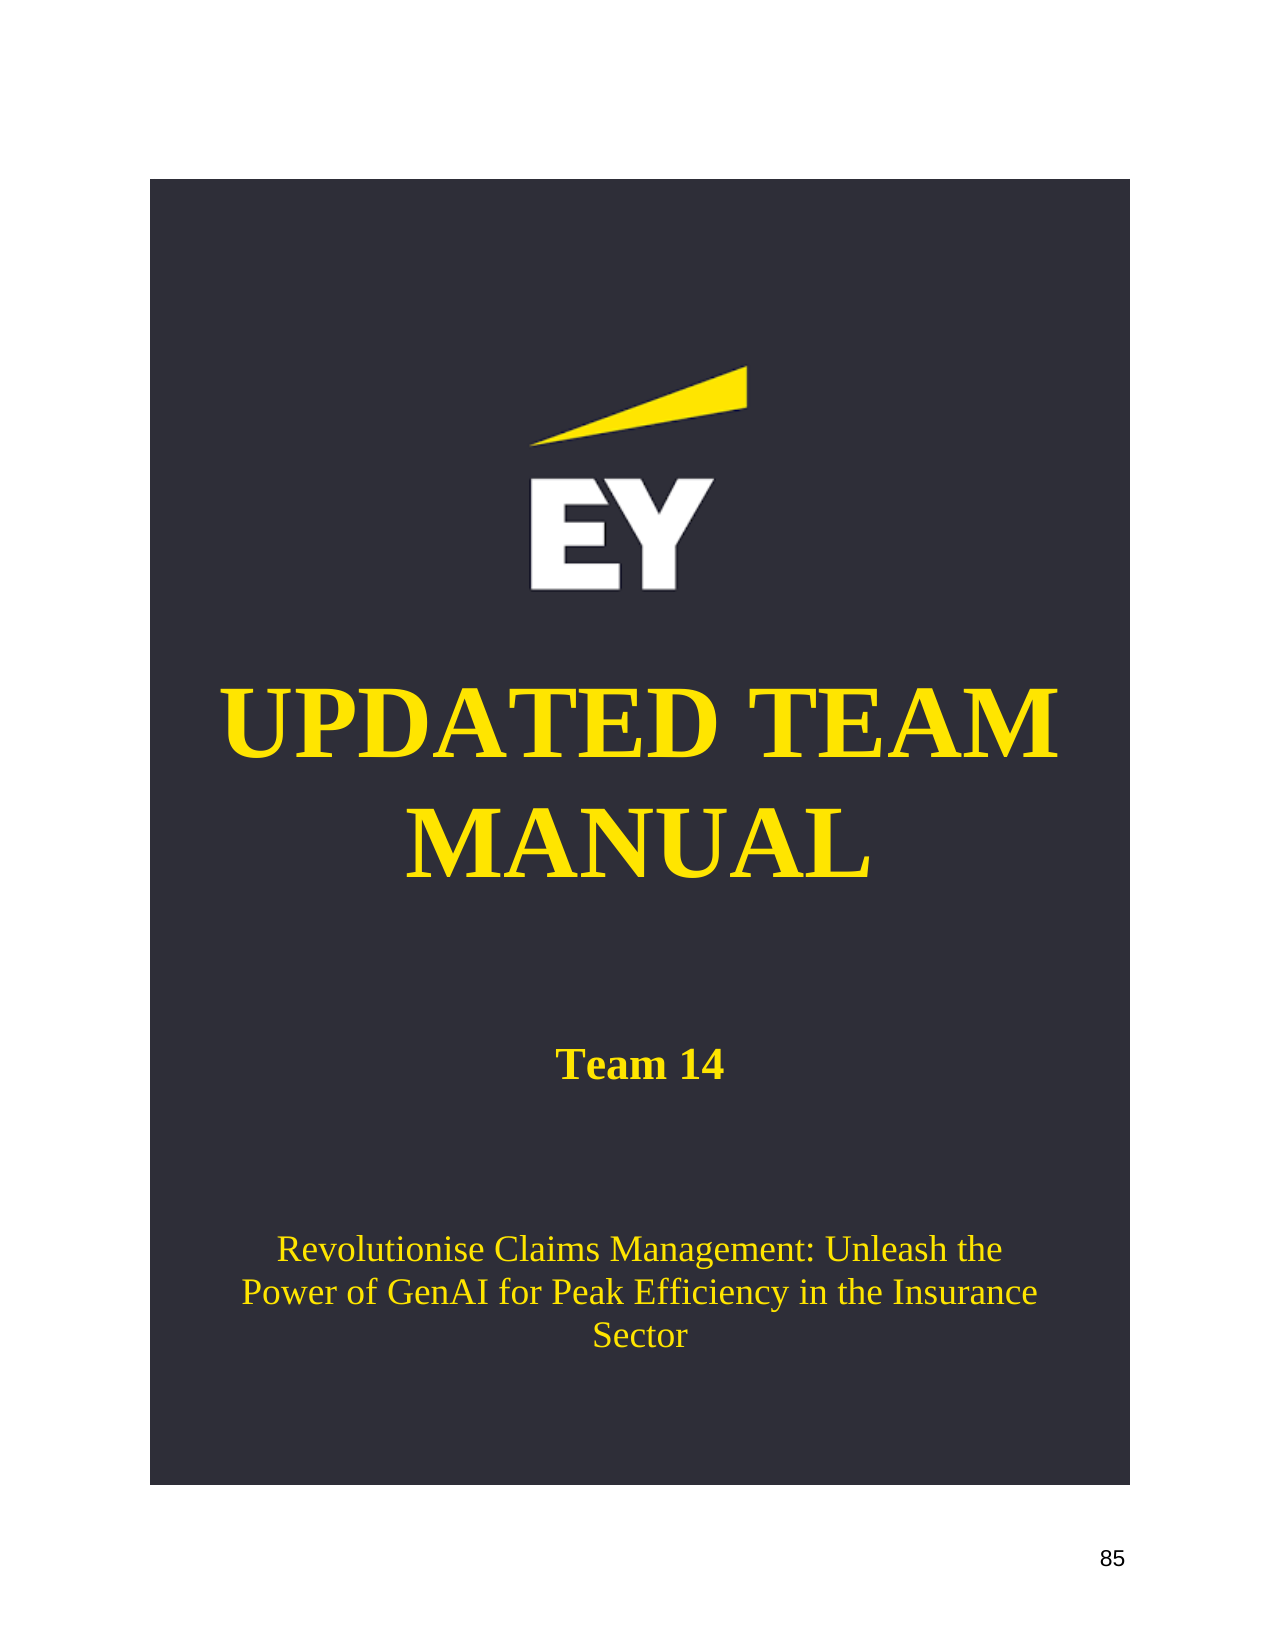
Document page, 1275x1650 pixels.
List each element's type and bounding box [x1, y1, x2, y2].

picture [464, 308, 816, 661]
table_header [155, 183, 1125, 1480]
